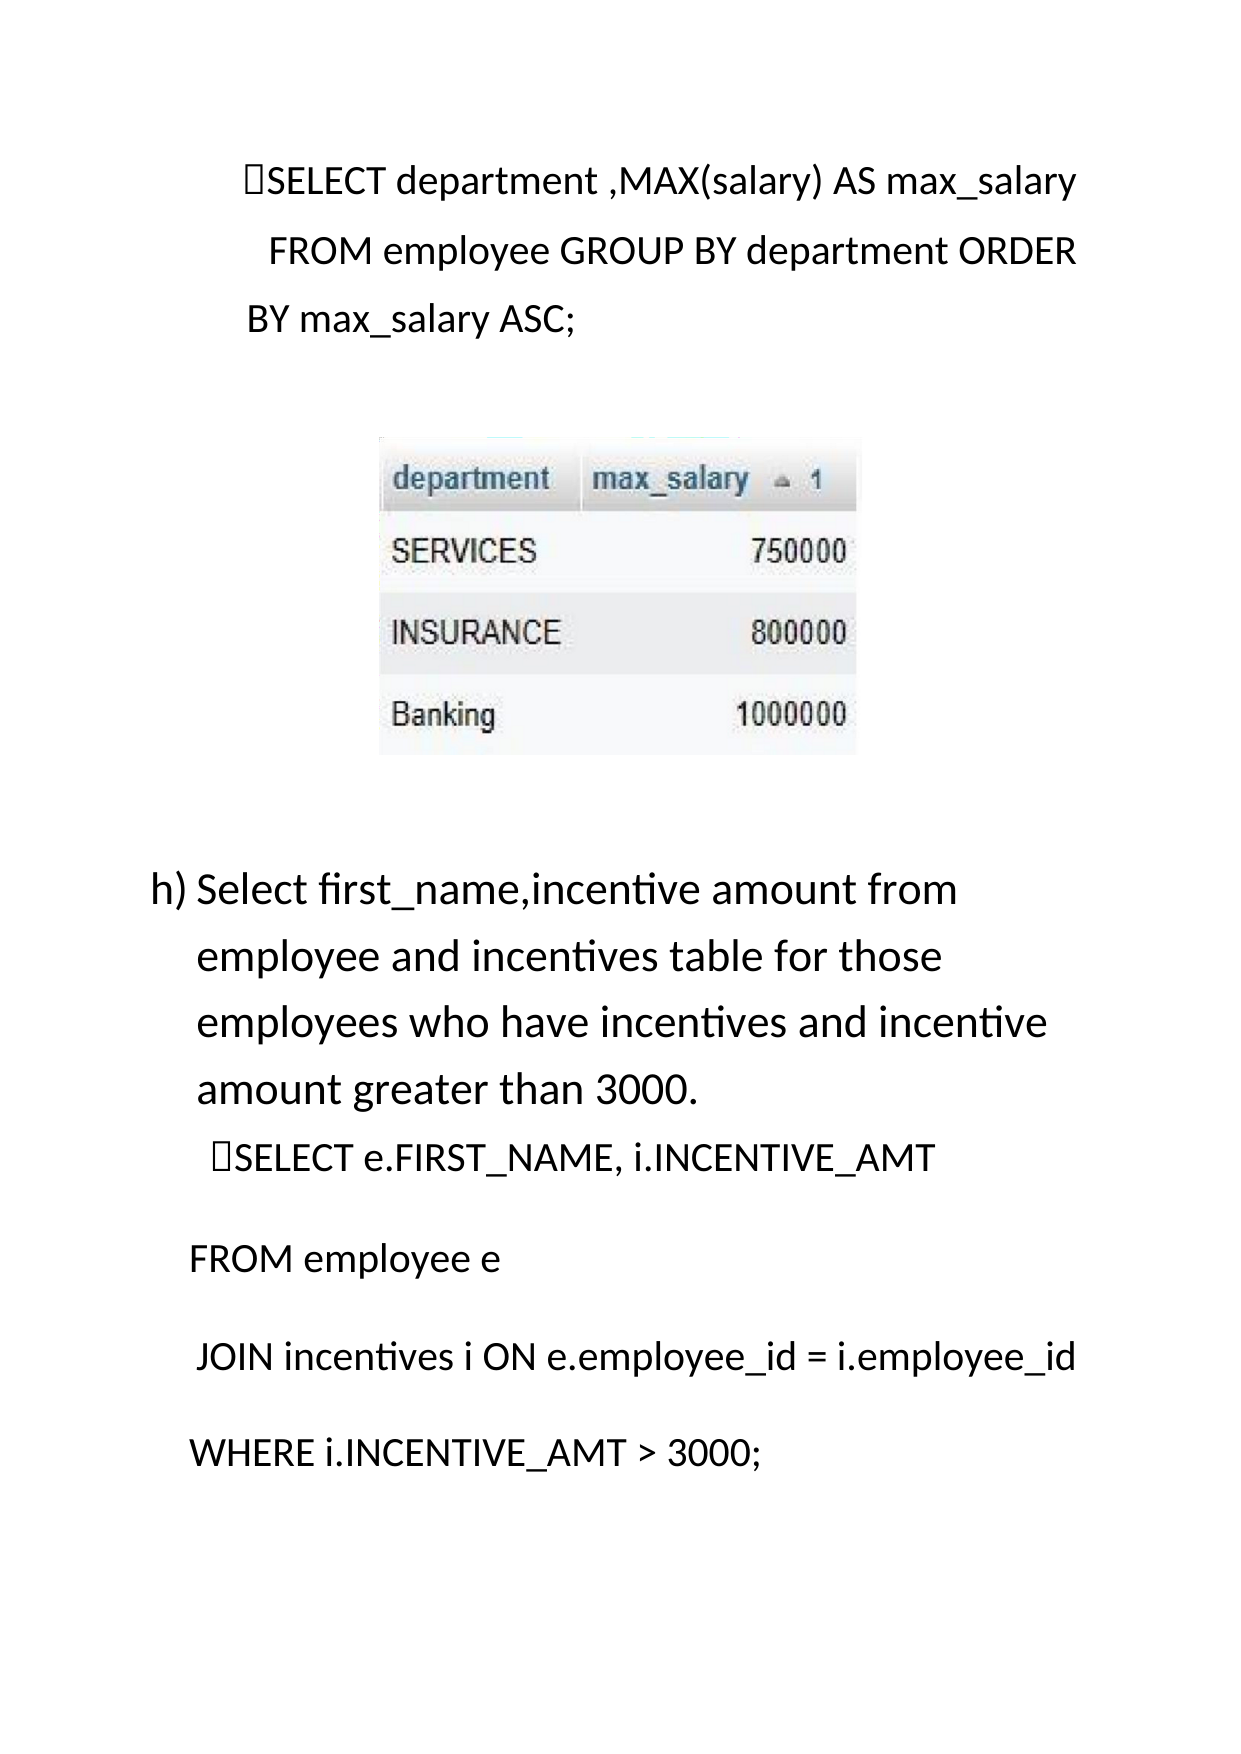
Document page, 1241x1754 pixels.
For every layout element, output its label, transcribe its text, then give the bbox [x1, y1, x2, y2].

text SELECT e.FIRST_NAME, i.INCENTIVE_AMT [209, 1126, 1090, 1183]
text BY max_salary ASC; [246, 292, 1090, 342]
text FROM employee e [189, 1232, 1090, 1283]
text SELECT department ,MAX(salary) AS max_salary [150, 150, 1077, 207]
list Select first_name,incentive amount from employee and incentives table for those employees who have incentives and incentive amount greater than 3000. [150, 860, 1091, 1116]
text JOIN incentives i ON e.employee_id = i.employee_id [150, 1330, 1077, 1381]
text FROM employee GROUP BY department ORDER [150, 224, 1077, 275]
picture [378, 436, 863, 755]
text WHERE i.INCENTIVE_AMT > 3000; [189, 1426, 1090, 1477]
